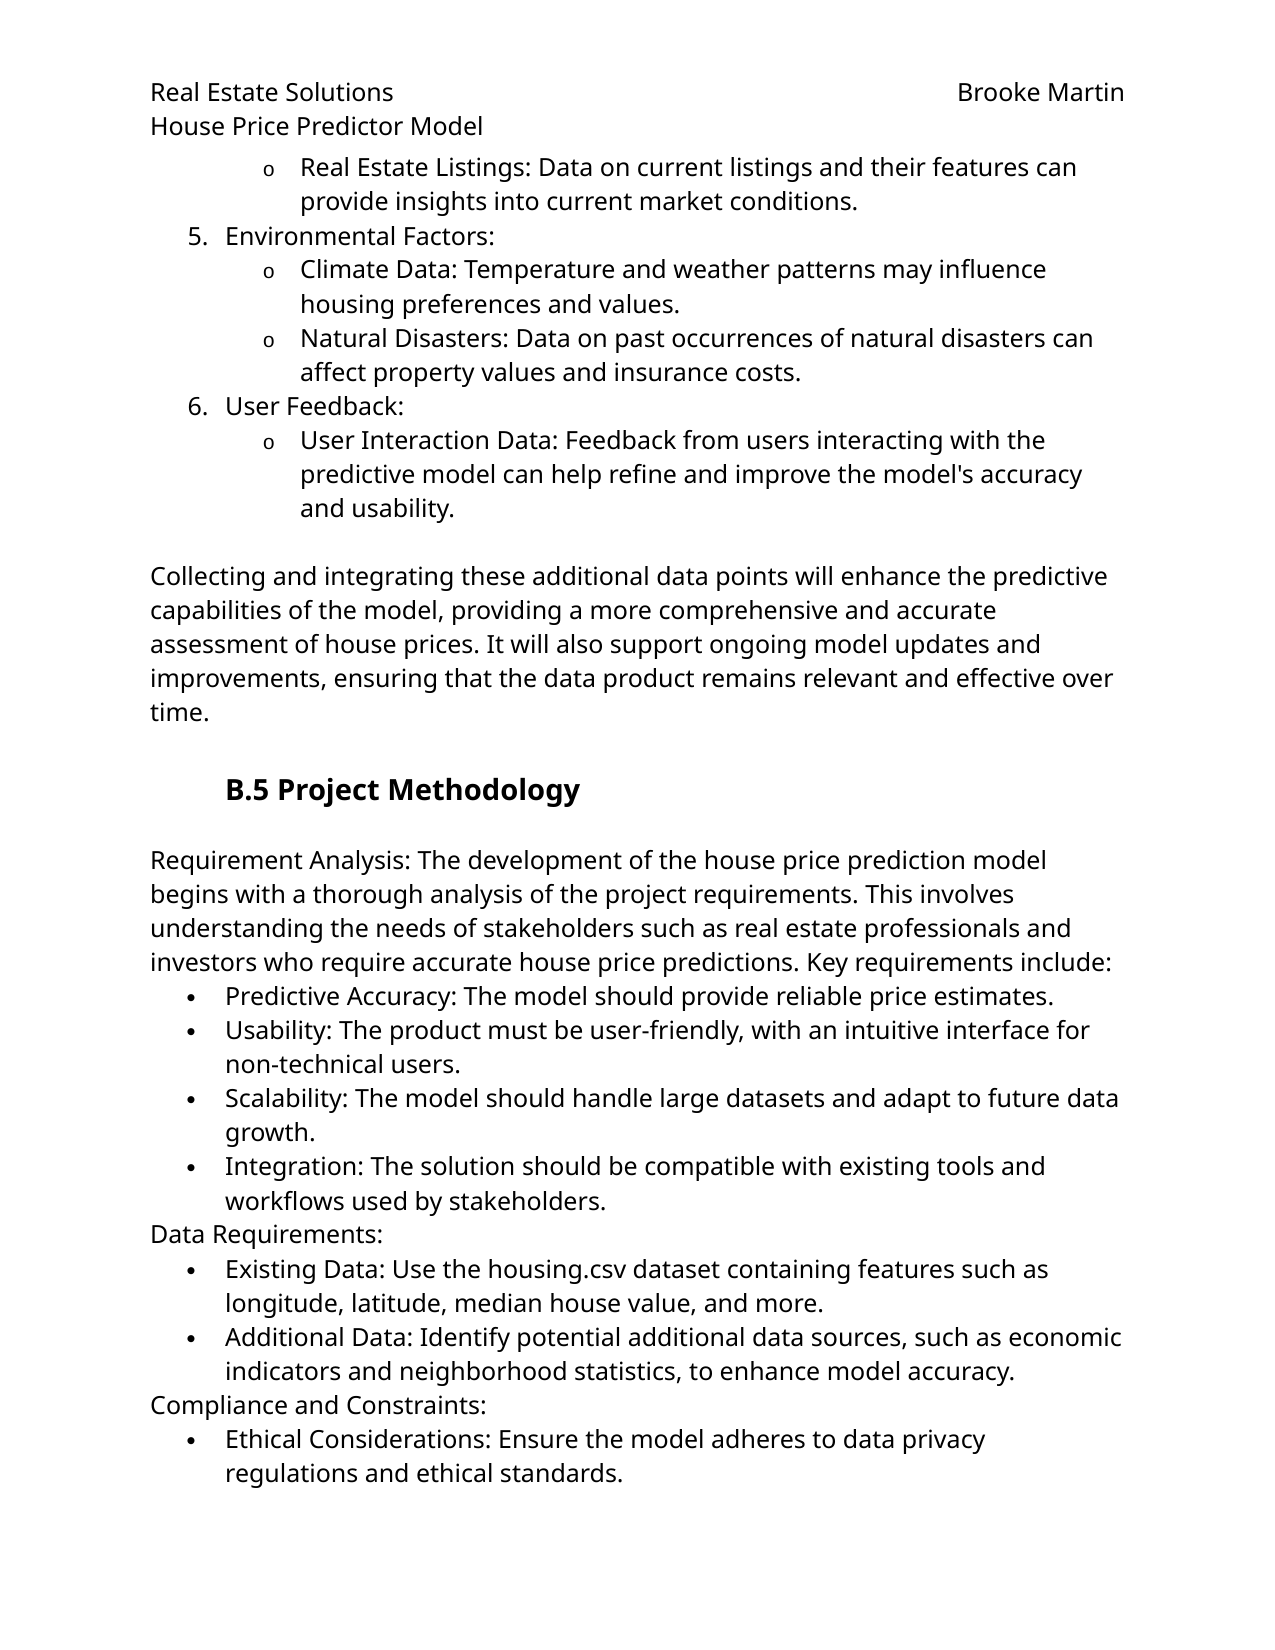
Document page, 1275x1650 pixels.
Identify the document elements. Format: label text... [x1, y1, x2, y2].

text Collecting and integrating these additional data points will enhance the predictive capabilities of the model, providing a more comprehensive and accurate assessment of house prices. It will also support ongoing model updates and improvements, ensuring that the data product remains relevant and effective over time. [150, 559, 1125, 729]
list Integration: The solution should be compatible with existing tools and workflows used by stakeholders. [187, 1149, 1125, 1217]
list Scalability: The model should handle large datasets and adapt to future data growth. [187, 1081, 1125, 1149]
text Requirement Analysis: The development of the house price prediction model begins with a thorough analysis of the project requirements. This involves understanding the needs of stakeholders such as real estate professionals and investors who require accurate house price predictions. Key requirements include: [150, 842, 1125, 979]
text Data Requirements: [150, 1217, 1125, 1251]
list Predictive Accuracy: The model should provide reliable price estimates. [187, 979, 1125, 1013]
text B.5 Project Methodology [150, 769, 1125, 808]
list Real Estate Listings: Data on current listings and their features can provide insights into current market conditions. [262, 150, 1125, 218]
list Climate Data: Temperature and weather patterns may influence housing preferences and values. [262, 252, 1125, 320]
list User Feedback: [187, 388, 1125, 422]
list Ethical Considerations: Ensure the model adheres to data privacy regulations and ethical standards. [187, 1422, 1125, 1490]
list Environmental Factors: [187, 218, 1125, 252]
list Natural Disasters: Data on past occurrences of natural disasters can affect property values and insurance costs. [262, 320, 1125, 388]
text Compliance and Constraints: [150, 1387, 1125, 1422]
list Existing Data: Use the housing.csv dataset containing features such as longitude, latitude, median house value, and more. [187, 1251, 1125, 1319]
list Additional Data: Identify potential additional data sources, such as economic indicators and neighborhood statistics, to enhance model accuracy. [187, 1319, 1125, 1387]
list Usability: The product must be user-friendly, with an intuitive interface for non-technical users. [187, 1013, 1125, 1081]
list User Interaction Data: Feedback from users interacting with the predictive model can help refine and improve the model's accuracy and usability. [262, 422, 1125, 525]
